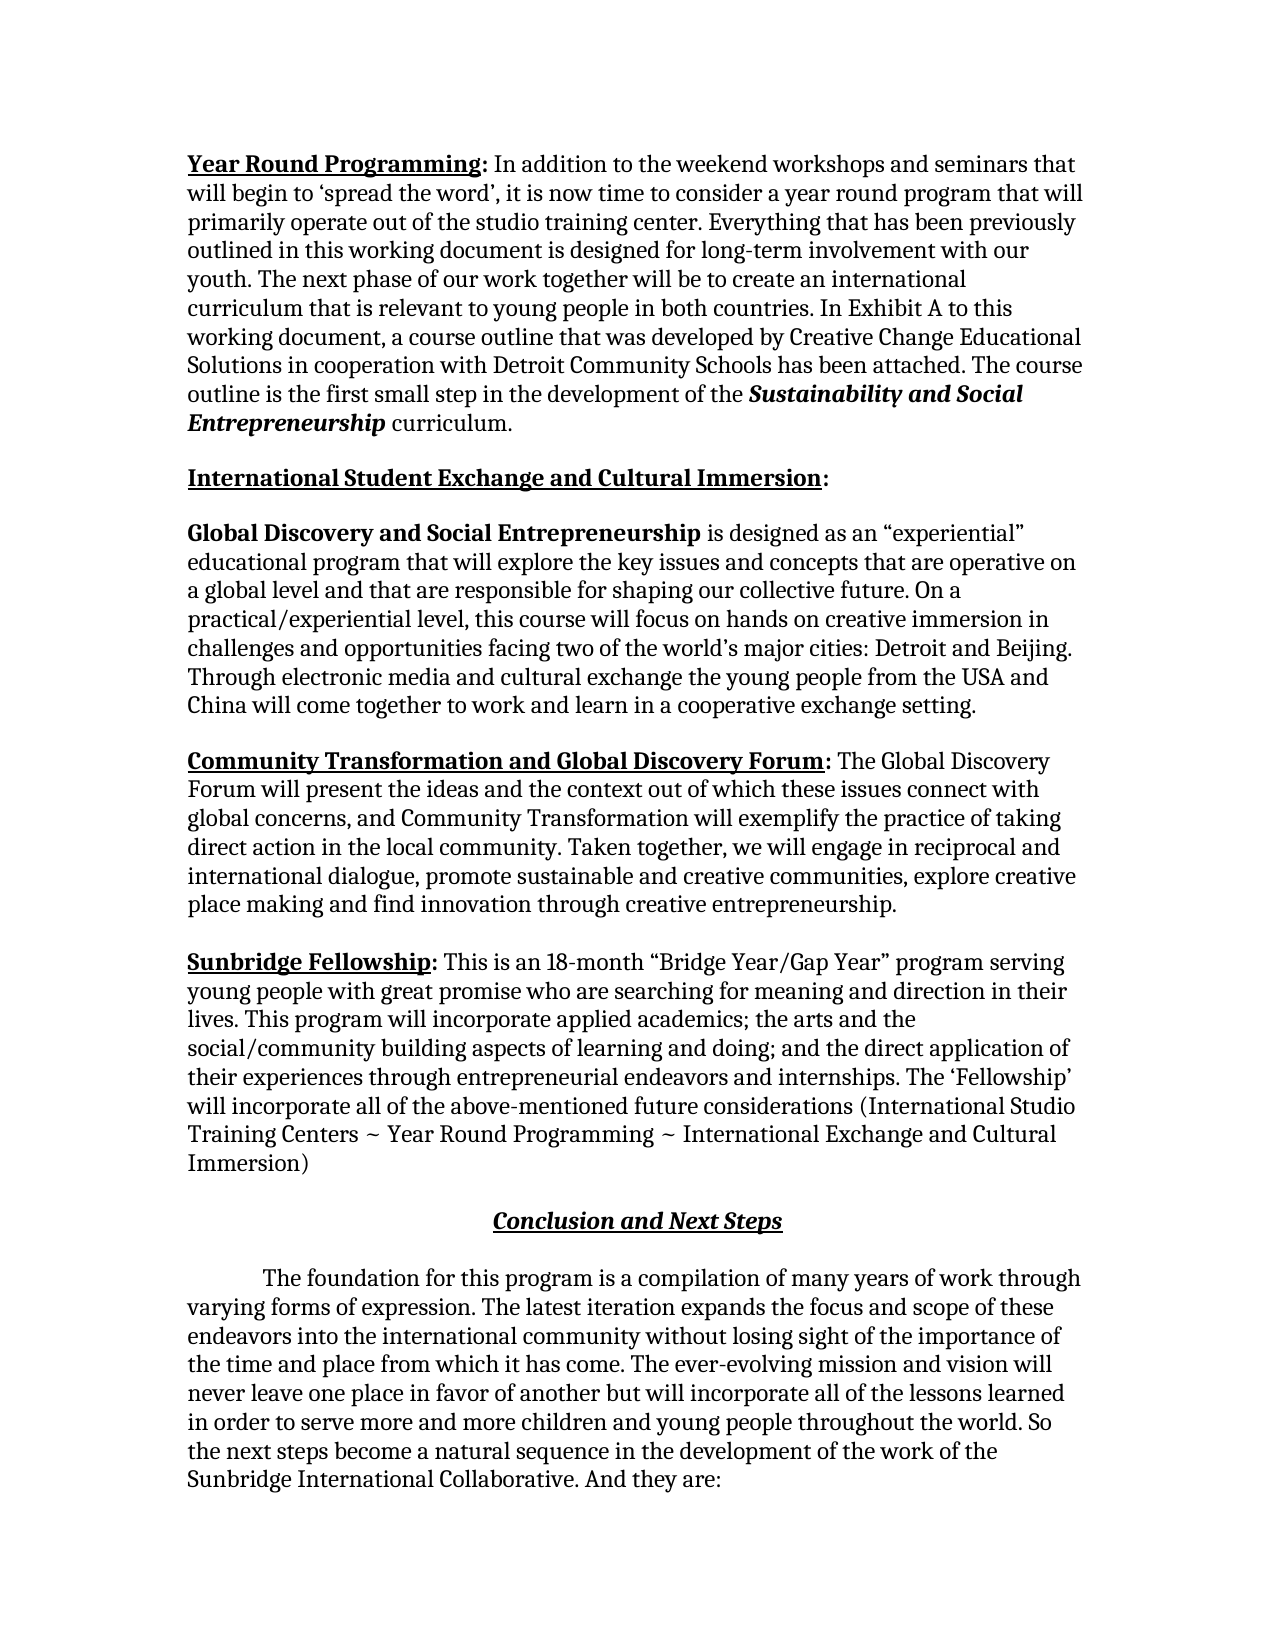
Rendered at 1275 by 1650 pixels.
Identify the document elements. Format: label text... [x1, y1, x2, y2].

text Year Round Programming: In addition to the weekend workshops and seminars that will begin to ‘spread the word’, it is now time to consider a year round program that will primarily operate out of the studio training center. Everything that has been previously outlined in this working document is designed for long-term involvement with our youth. The next phase of our work together will be to create an international curriculum that is relevant to young people in both countries. In Exhibit A to this working document, a course outline that was developed by Creative Change Educational Solutions in cooperation with Detroit Community Schools has been attached. The course outline is the first small step in the development of the Sustainability and Social Entrepreneurship curriculum. [187, 150, 1087, 437]
text Global Discovery and Social Entrepreneurship is designed as an “experiential” educational program that will explore the key issues and concepts that are operative on a global level and that are responsible for shaping our collective future. On a practical/experiential level, this course will focus on hands on creative immersion in challenges and opportunities facing two of the world’s major cities: Detroit and Beijing. Through electronic media and cultural exchange the young people from the USA and China will come together to work and learn in a cooperative exchange setting. [187, 519, 1087, 720]
text Conclusion and Next Steps [187, 1207, 1087, 1235]
text International Student Exchange and Cultural Immersion: [187, 464, 1087, 493]
text Sunbridge Fellowship: This is an 18-month “Bridge Year/Gap Year” program serving young people with great promise who are searching for meaning and direction in their lives. This program will incorporate applied academics; the arts and the social/community building aspects of learning and doing; and the direct application of their experiences through entrepreneurial endeavors and internships. The ‘Fellowship’ will incorporate all of the above-mentioned future considerations (International Studio Training Centers ~ Year Round Programming ~ International Exchange and Cultural Immersion) [187, 948, 1087, 1178]
text The foundation for this program is a compilation of many years of work through varying forms of expression. The latest iteration expands the focus and scope of these endeavors into the international community without losing sight of the importance of the time and place from which it has come. The ever-evolving mission and vision will never leave one place in favor of another but will incorporate all of the lessons learned in order to serve more and more children and young people throughout the world. So the next steps become a natural sequence in the development of the work of the Sunbridge International Collaborative. And they are: [187, 1264, 1087, 1494]
text Community Transformation and Global Discovery Forum: The Global Discovery Forum will present the ideas and the context out of which these issues connect with global concerns, and Community Transformation will exemplify the practice of taking direct action in the local community. Taken together, we will engage in reciprocal and international dialogue, promote sustainable and creative communities, explore creative place making and find innovation through creative entrepreneurship. [187, 747, 1087, 919]
